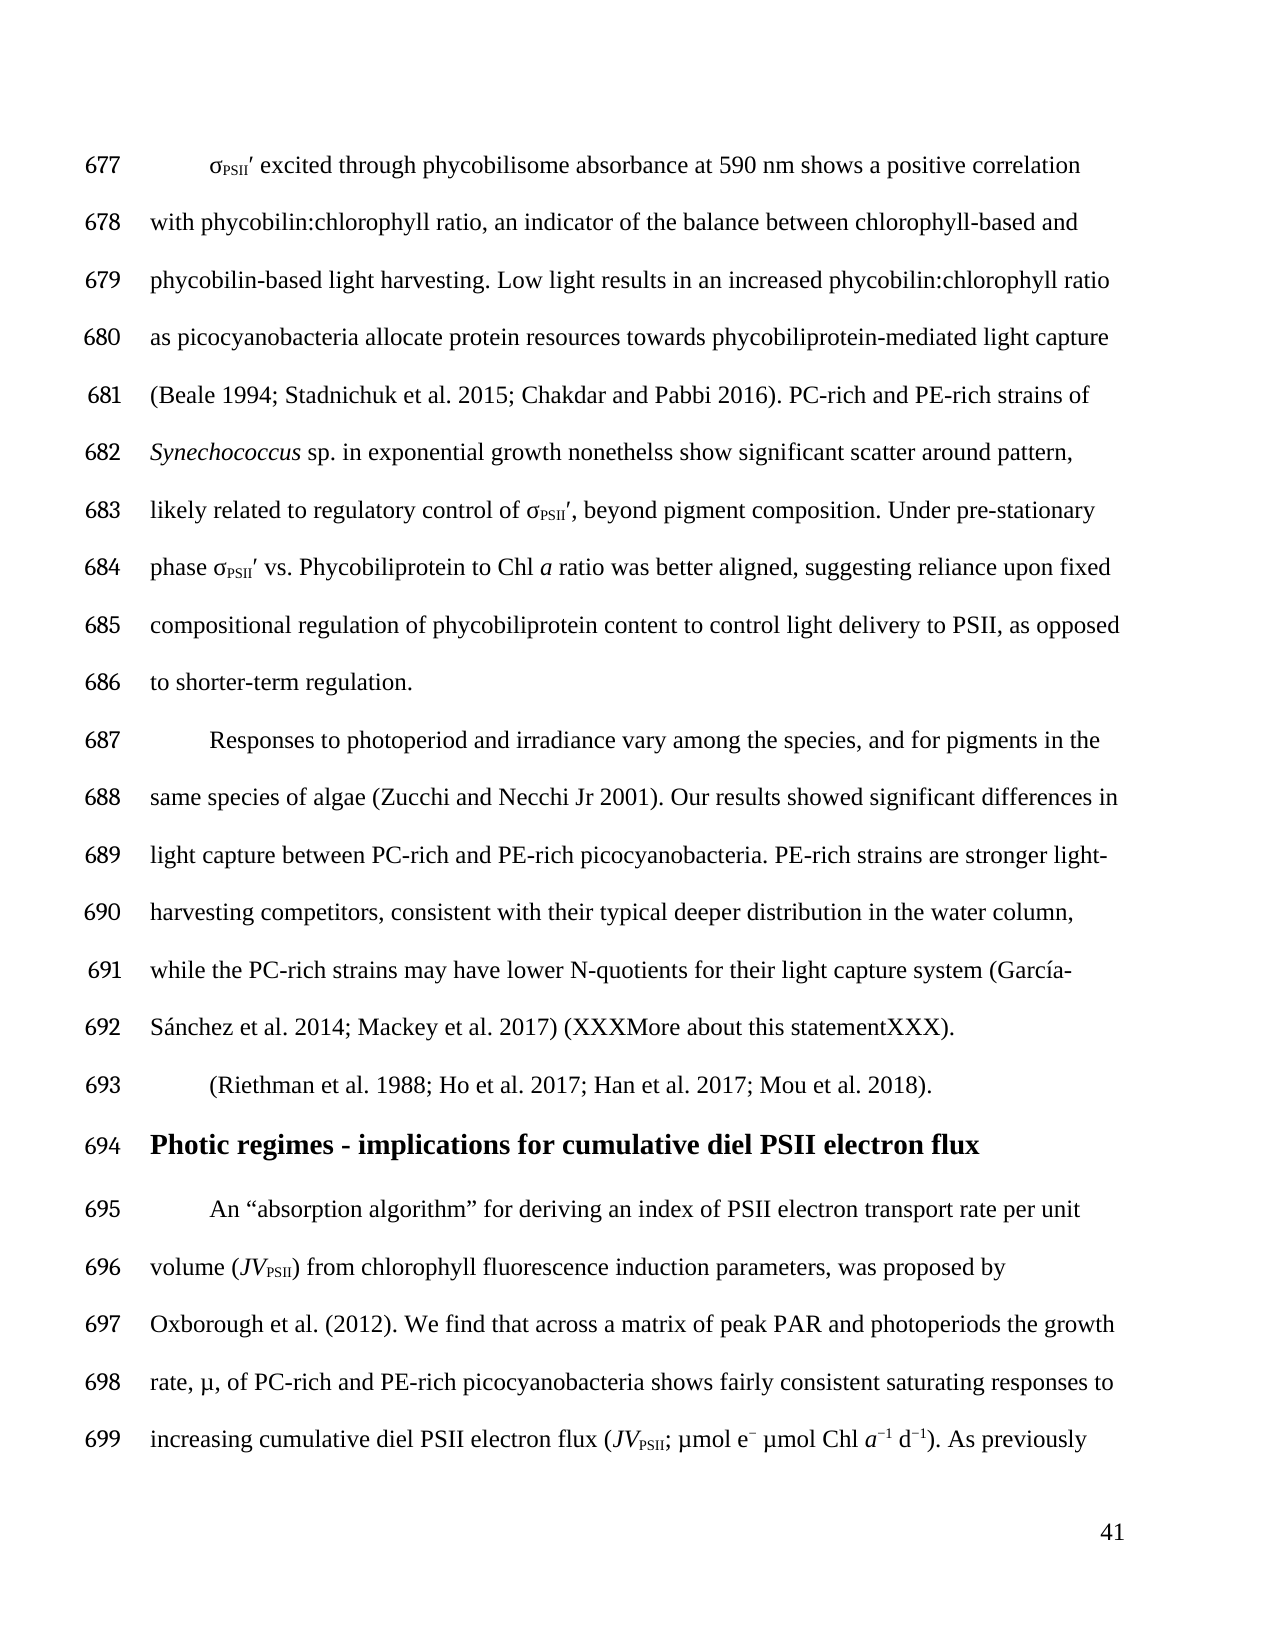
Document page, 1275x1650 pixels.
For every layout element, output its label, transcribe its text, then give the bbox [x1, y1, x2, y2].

subtitle Photic regimes - implications for cumulative diel PSII electron flux [150, 1127, 1125, 1161]
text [150, 1194, 1125, 1453]
text Responses to photoperiod and irradiance vary among the species, and for pigments in the same species of algae (Zucchi and Necchi Jr 2001). Our results showed significant differences in light capture between PC-rich and PE-rich picocyanobacteria. PE-rich strains are stronger light-harvesting competitors, consistent with their typical deeper distribution in the water column, while the PC-rich strains may have lower N-quotients for their light capture system (García-Sánchez et al. 2014; Mackey et al. 2017) (XXXMore about this statementXXX). [150, 725, 1125, 1041]
text σPSIIʹ excited through phycobilisome absorbance at 590 nm shows a positive correlation with phycobilin:chlorophyll ratio, an indicator of the balance between chlorophyll-based and phycobilin-based light harvesting. Low light results in an increased phycobilin:chlorophyll ratio as picocyanobacteria allocate protein resources towards phycobiliprotein-mediated light capture (Beale 1994; Stadnichuk et al. 2015; Chakdar and Pabbi 2016). PC-rich and PE-rich strains of Synechococcus sp. in exponential growth nonethelss show significant scatter around pattern, likely related to regulatory control of σPSIIʹ, beyond pigment composition. Under pre-stationary phase σPSIIʹ vs. Phycobiliprotein to Chl a ratio was better aligned, suggesting reliance upon fixed compositional regulation of phycobiliprotein content to control light delivery to PSII, as opposed to shorter-term regulation. [150, 150, 1125, 696]
text (Riethman et al. 1988; Ho et al. 2017; Han et al. 2017; Mou et al. 2018). [150, 1070, 1125, 1099]
